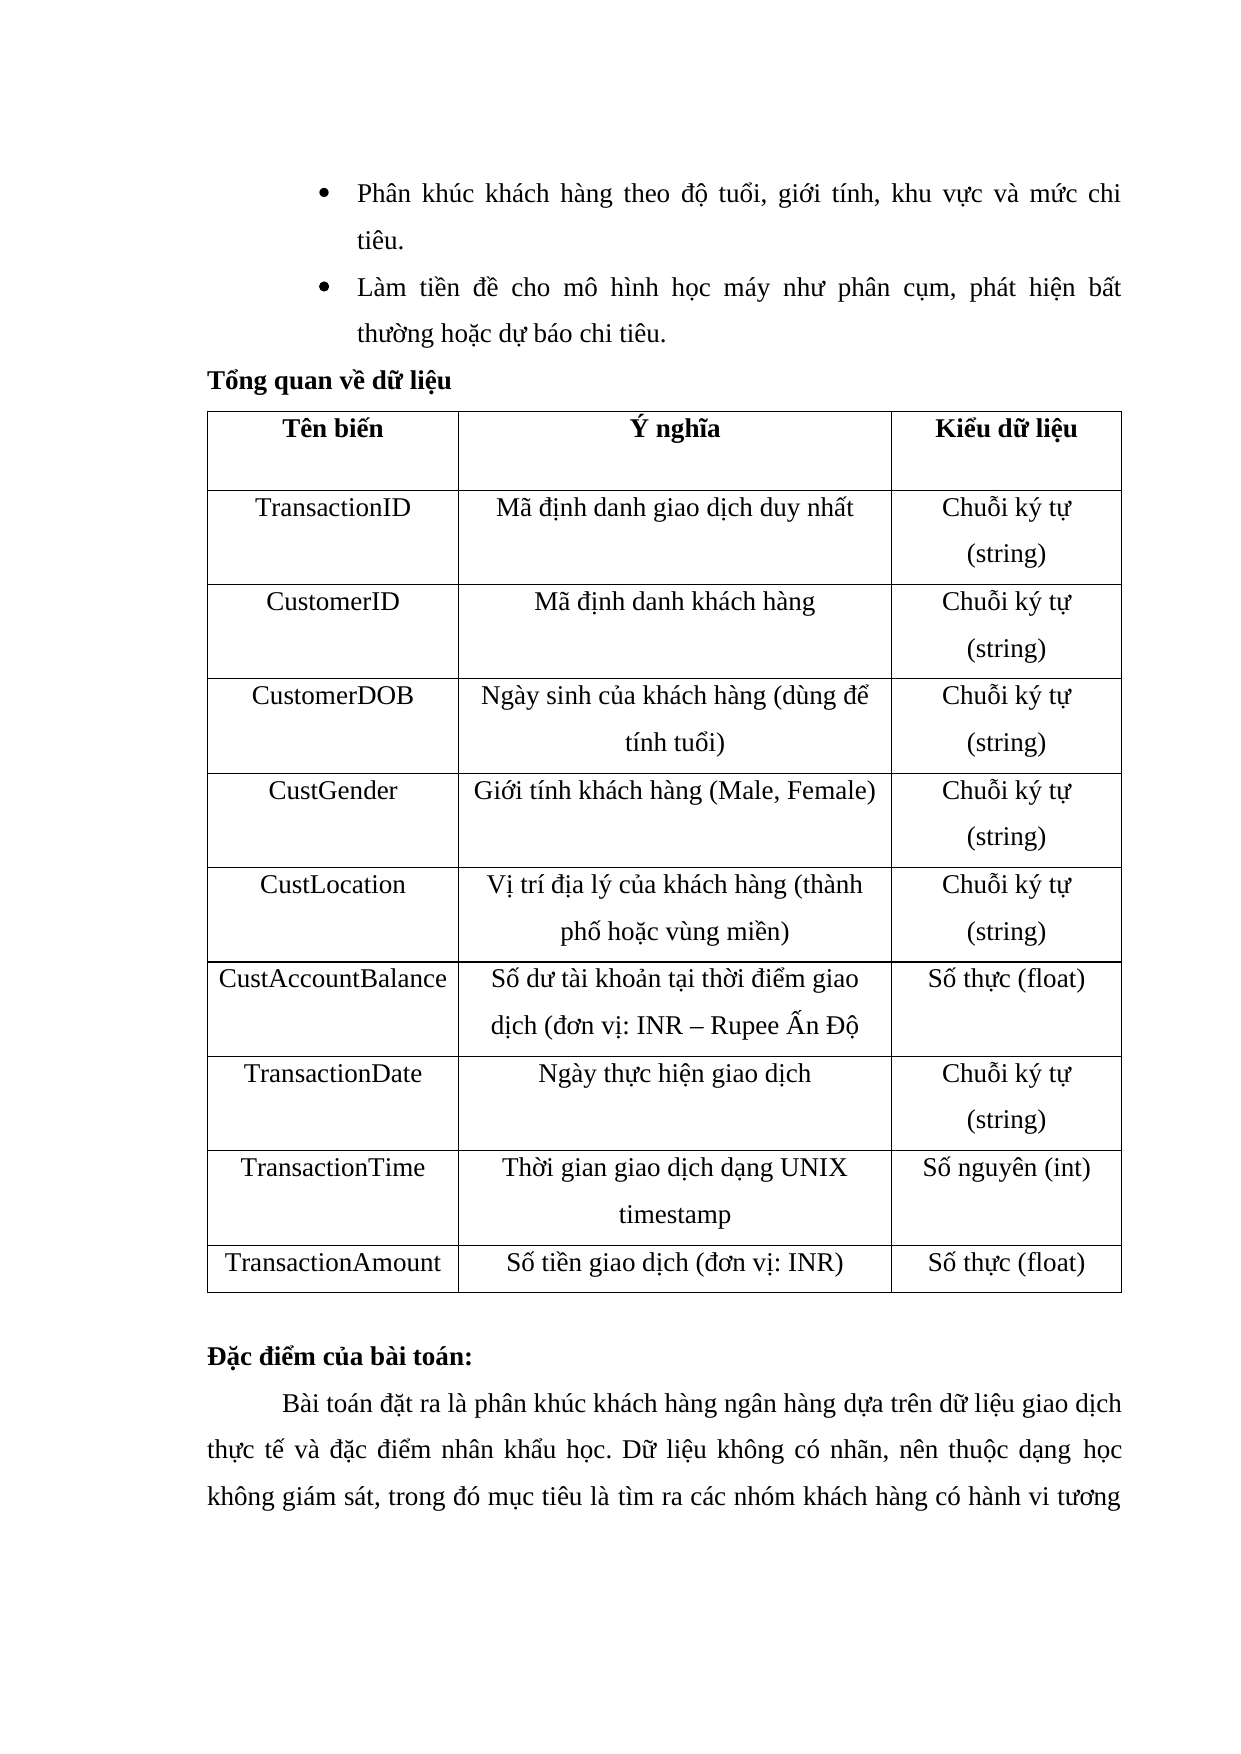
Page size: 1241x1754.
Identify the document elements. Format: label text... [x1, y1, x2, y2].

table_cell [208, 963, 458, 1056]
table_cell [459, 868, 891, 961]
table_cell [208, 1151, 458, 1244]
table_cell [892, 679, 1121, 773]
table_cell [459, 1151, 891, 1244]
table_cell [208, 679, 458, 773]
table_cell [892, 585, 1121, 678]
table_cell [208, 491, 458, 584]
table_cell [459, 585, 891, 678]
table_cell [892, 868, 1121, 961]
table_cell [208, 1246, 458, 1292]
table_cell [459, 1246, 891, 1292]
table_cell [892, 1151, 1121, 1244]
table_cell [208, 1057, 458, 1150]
text Tổng quan về dữ liệu [207, 364, 1122, 395]
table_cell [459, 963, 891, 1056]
list Làm tiền đề cho mô hình học máy như phân cụm, phát hiện bất thường hoặc dự báo chi tiêu. [319, 271, 1122, 348]
list Phân khúc khách hàng theo độ tuổi, giới tính, khu vực và mức chi tiêu. [319, 177, 1122, 255]
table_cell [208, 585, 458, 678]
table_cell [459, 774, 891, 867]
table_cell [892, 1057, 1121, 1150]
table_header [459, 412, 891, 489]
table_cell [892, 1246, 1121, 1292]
text Đặc điểm của bài toán: [207, 1340, 1122, 1371]
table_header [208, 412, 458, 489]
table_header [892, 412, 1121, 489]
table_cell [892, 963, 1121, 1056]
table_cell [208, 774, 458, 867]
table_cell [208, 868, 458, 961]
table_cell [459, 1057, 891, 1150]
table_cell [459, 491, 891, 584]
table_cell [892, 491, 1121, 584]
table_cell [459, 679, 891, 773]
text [207, 1387, 1122, 1511]
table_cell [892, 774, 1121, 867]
